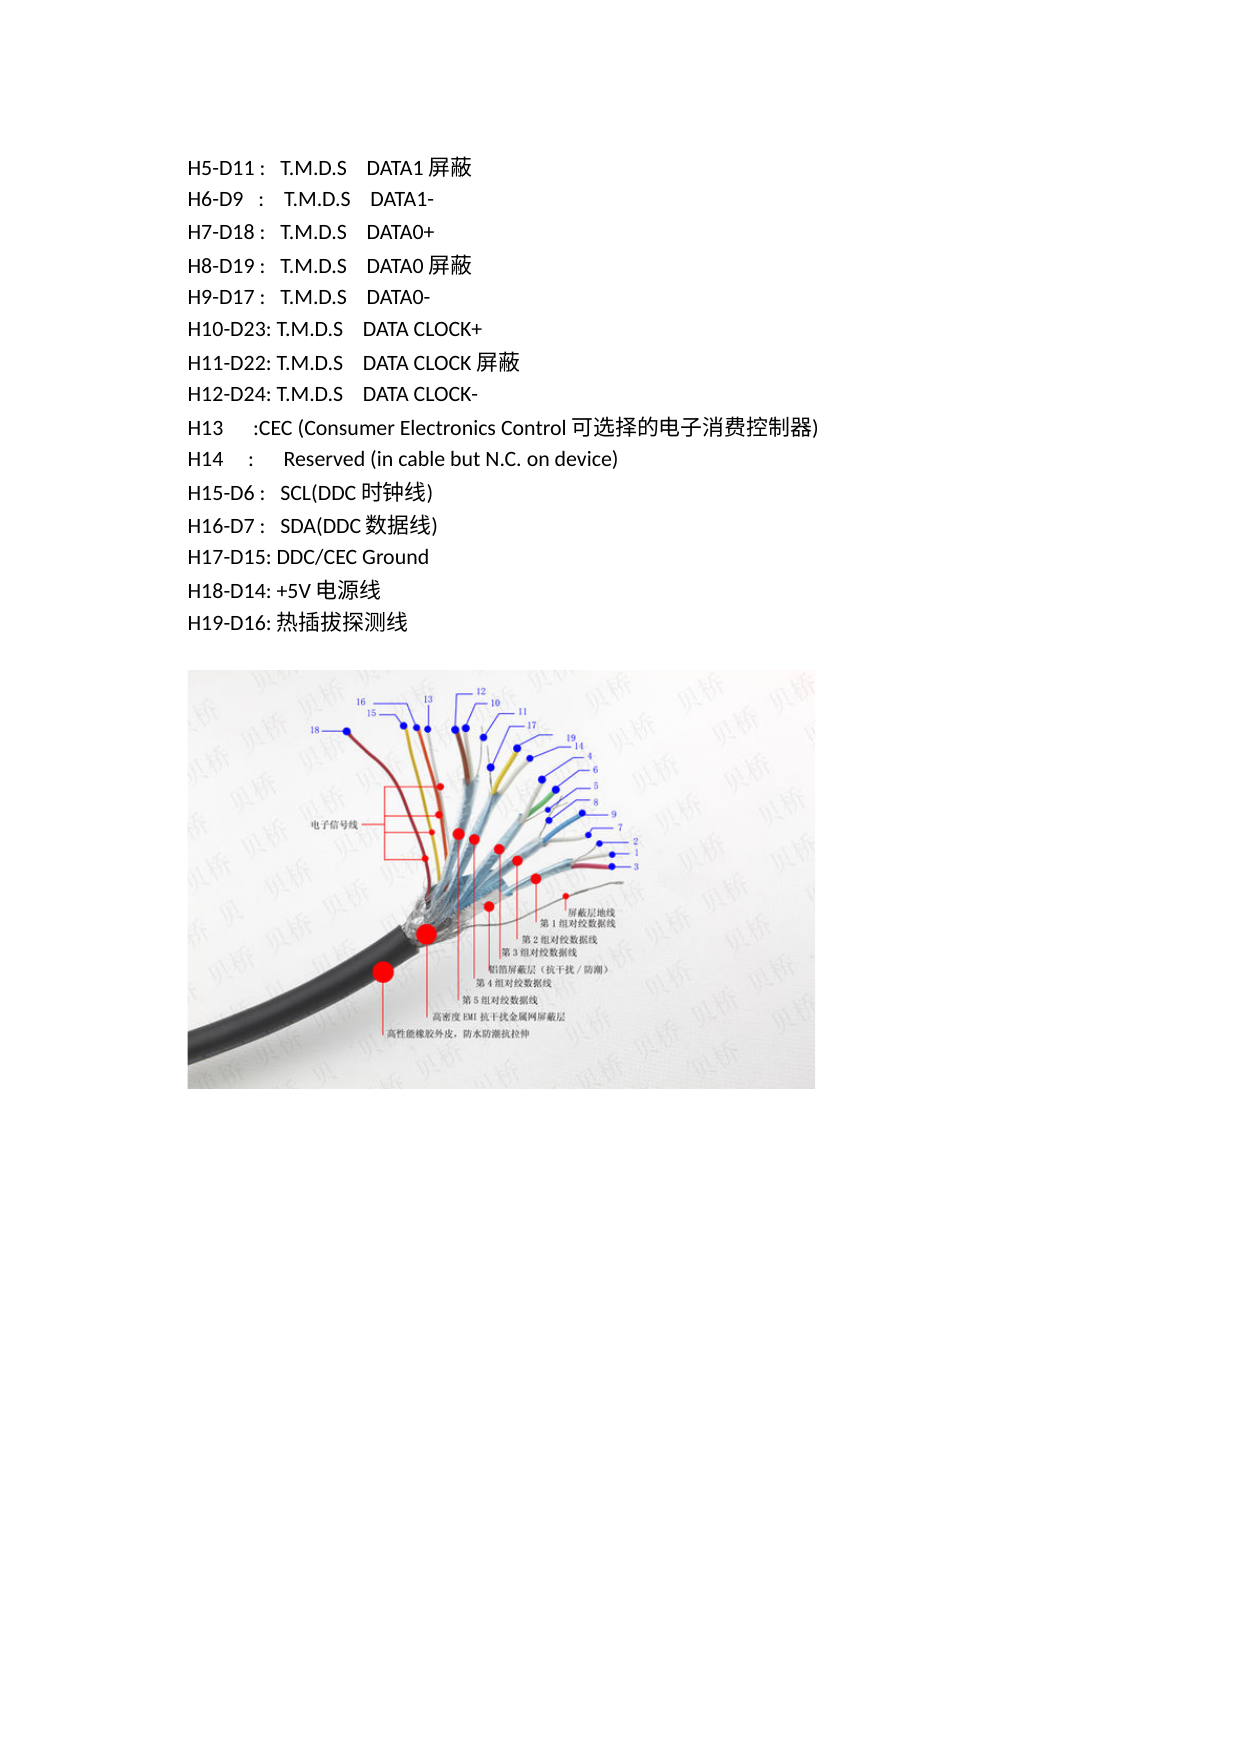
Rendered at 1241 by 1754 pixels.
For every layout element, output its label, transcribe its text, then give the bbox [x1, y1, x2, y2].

picture [187, 670, 816, 1089]
text H10-D23: T.M.D.S DATA CLOCK+ [187, 312, 1053, 345]
text H18-D14: +5V电源线 [187, 572, 1053, 605]
text H5-D11 : T.M.D.S DATA1屏蔽 [187, 150, 1053, 182]
text H17-D15: DDC/CEC Ground [187, 540, 1053, 572]
text H16-D7 : SDA(DDC数据线) [187, 507, 1053, 540]
text H7-D18 : T.M.D.S DATA0+ [187, 215, 1053, 247]
text H19-D16: 热插拔探测线 [187, 605, 1053, 637]
text H12-D24: T.M.D.S DATA CLOCK- [187, 377, 1053, 410]
text H13 :CEC (Consumer Electronics Control可选择的电子消费控制器) [187, 410, 1053, 442]
text H11-D22: T.M.D.S DATA CLOCK屏蔽 [187, 345, 1053, 377]
text H9-D17 : T.M.D.S DATA0- [187, 280, 1053, 312]
text H8-D19 : T.M.D.S DATA0屏蔽 [187, 247, 1053, 280]
text H14 : Reserved (in cable but N.C. on device) [187, 442, 1053, 475]
text H15-D6 : SCL(DDC时钟线) [187, 475, 1053, 507]
text H6-D9 : T.M.D.S DATA1- [187, 182, 1053, 215]
